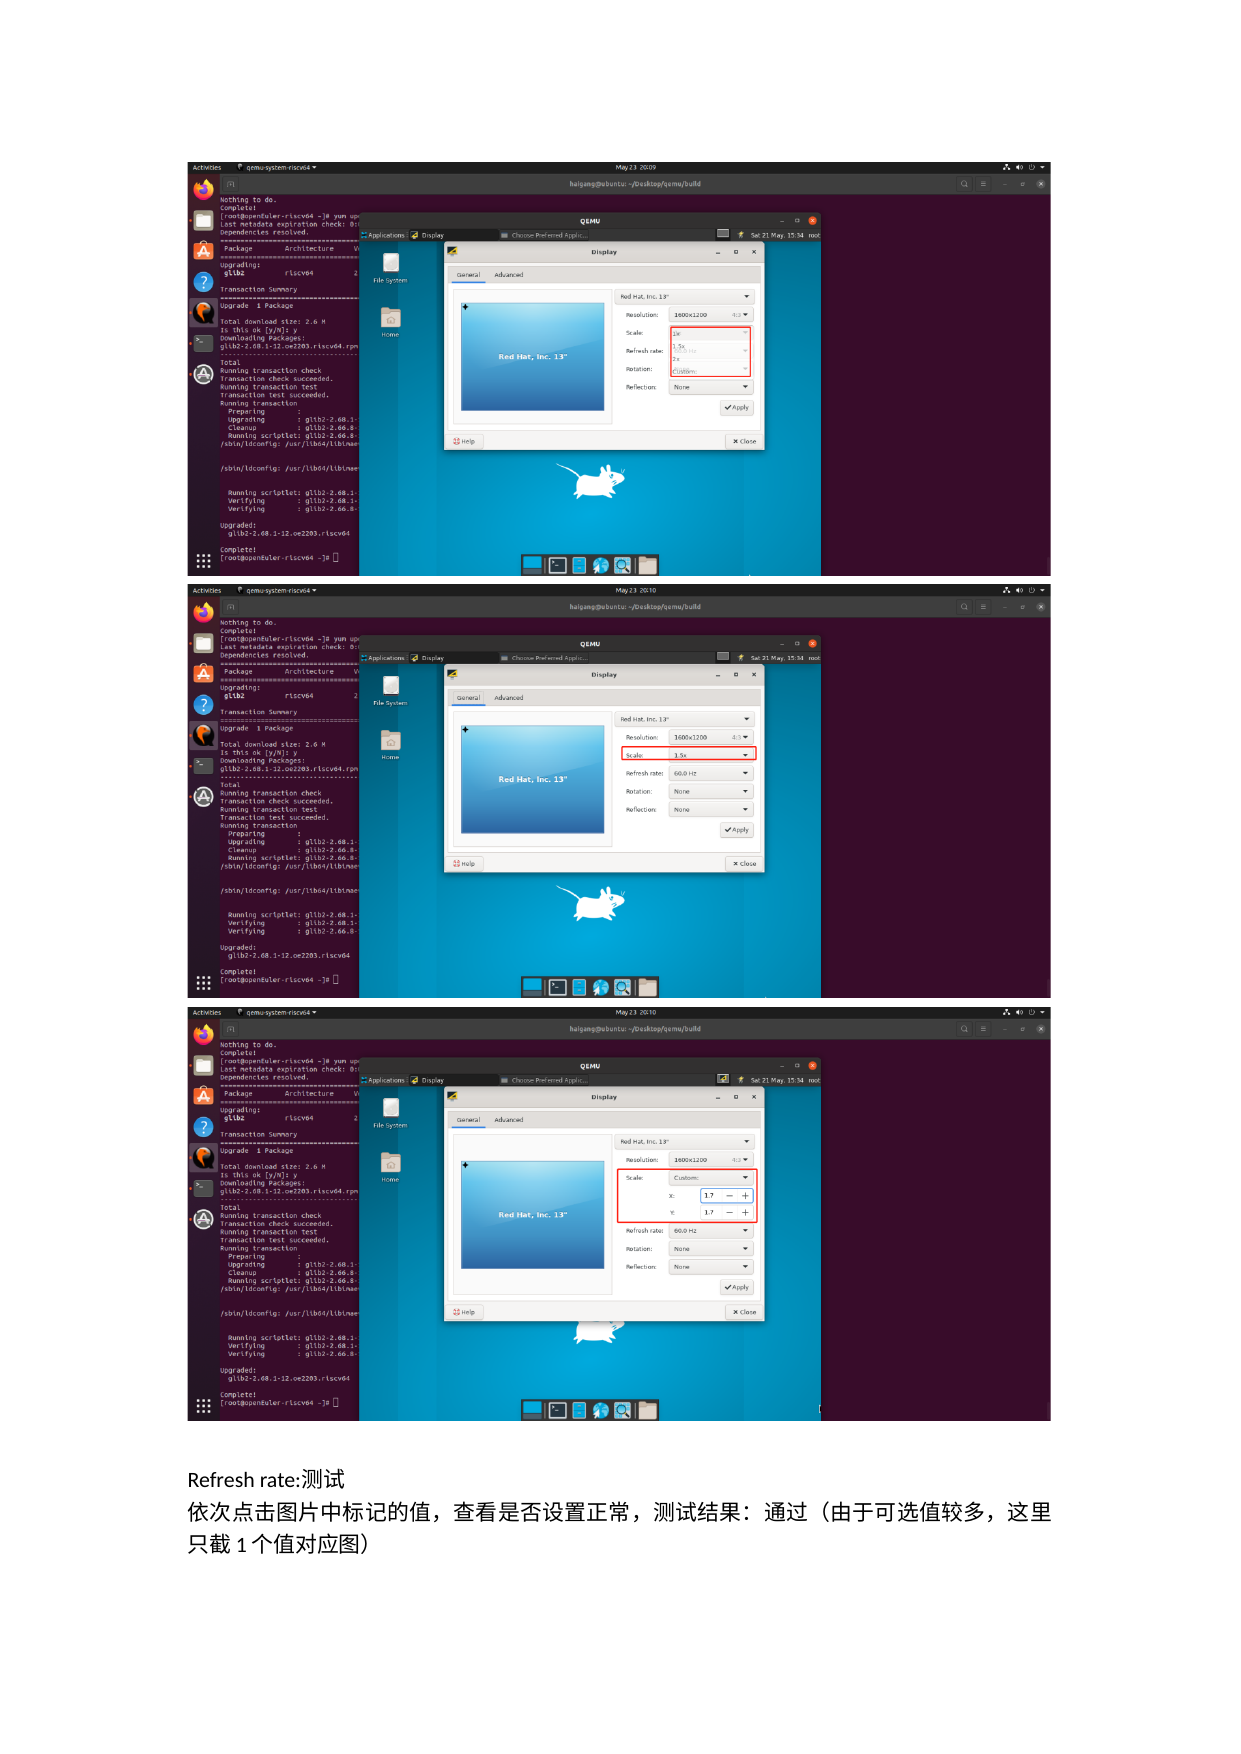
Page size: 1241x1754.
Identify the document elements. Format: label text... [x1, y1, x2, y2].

picture [187, 584, 1051, 998]
picture [384, 1099, 399, 1117]
picture [522, 977, 658, 998]
picture [381, 731, 400, 750]
picture [187, 1007, 1051, 1421]
picture [384, 677, 399, 695]
picture [381, 1153, 400, 1172]
picture [575, 466, 624, 498]
text 依次点击图片中标记的值，查看是否设置正常，测试结果：通过（由于可选值较多，这里只截1个值对应图） [187, 1494, 1053, 1559]
picture [575, 888, 624, 920]
picture [187, 162, 1051, 576]
picture [522, 1400, 658, 1421]
picture [522, 555, 658, 576]
picture [384, 254, 399, 272]
picture [381, 308, 400, 327]
text Refresh rate:测试 [187, 1462, 1053, 1494]
